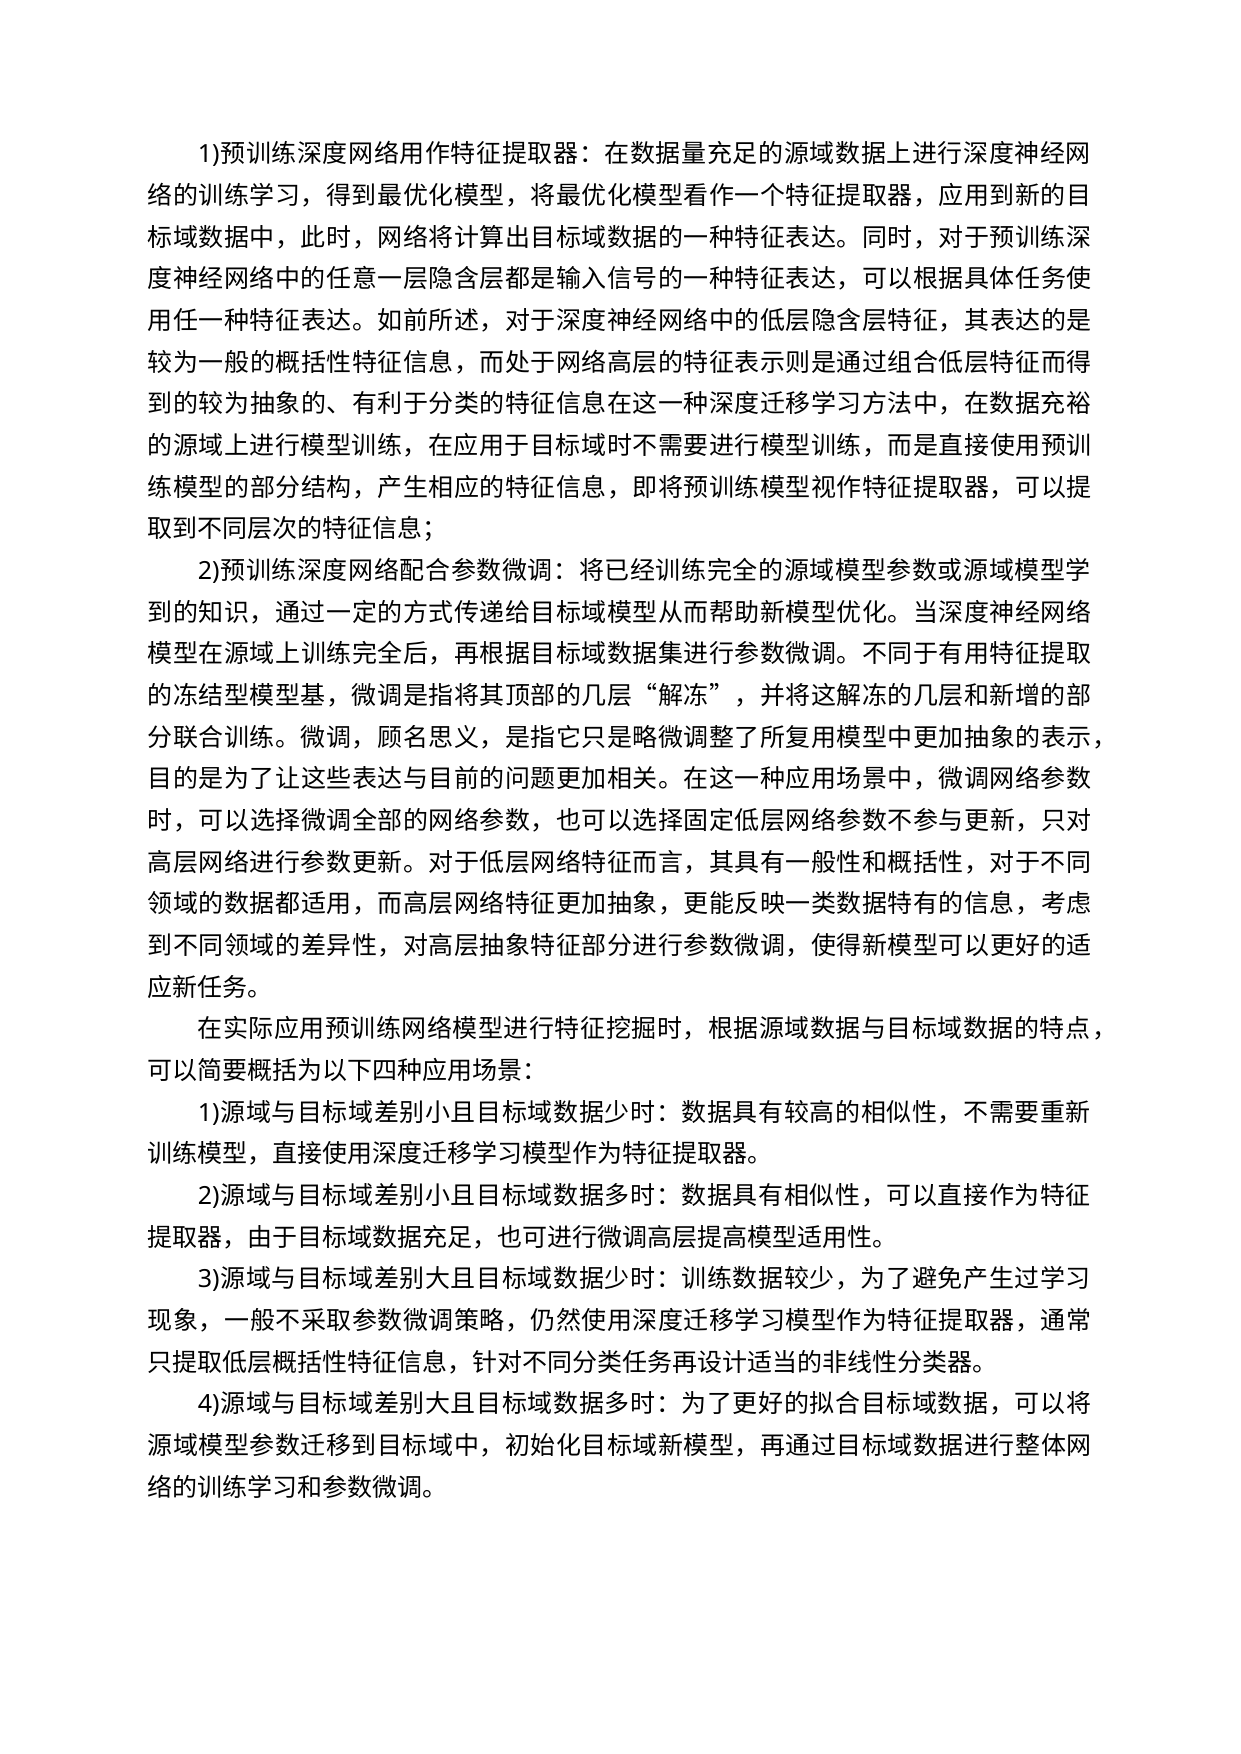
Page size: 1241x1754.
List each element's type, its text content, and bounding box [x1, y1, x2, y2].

text 1)源域与目标域差别小且目标域数据少时：数据具有较高的相似性，不需要重新训练模型，直接使用深度迁移学习模型作为特征提取器。 [148, 1088, 1092, 1171]
text 2)预训练深度网络配合参数微调：将已经训练完全的源域模型参数或源域模型学到的知识，通过一定的方式传递给目标域模型从而帮助新模型优化。当深度神经网络模型在源域上训练完全后，再根据目标域数据集进行参数微调。不同于有用特征提取的冻结型模型基，微调是指将其顶部的几层“解冻”，并将这解冻的几层和新增的部分联合训练。微调，顾名思义，是指它只是略微调整了所复用模型中更加抽象的表示，目的是为了让这些表达与目前的问题更加相关。在这一种应用场景中，微调网络参数时，可以选择微调全部的网络参数，也可以选择固定低层网络参数不参与更新，只对高层网络进行参数更新。对于低层网络特征而言，其具有一般性和概括性，对于不同领域的数据都适用，而高层网络特征更加抽象，更能反映一类数据特有的信息，考虑到不同领域的差异性，对高层抽象特征部分进行参数微调，使得新模型可以更好的适应新任务。 [148, 546, 1092, 1004]
text 1)预训练深度网络用作特征提取器：在数据量充足的源域数据上进行深度神经网络的训练学习，得到最优化模型，将最优化模型看作一个特征提取器，应用到新的目标域数据中，此时，网络将计算出目标域数据的一种特征表达。同时，对于预训练深度神经网络中的任意一层隐含层都是输入信号的一种特征表达，可以根据具体任务使用任一种特征表达。如前所述，对于深度神经网络中的低层隐含层特征，其表达的是较为一般的概括性特征信息，而处于网络高层的特征表示则是通过组合低层特征而得到的较为抽象的、有利于分类的特征信息在这一种深度迁移学习方法中，在数据充裕的源域上进行模型训练，在应用于目标域时不需要进行模型训练，而是直接使用预训练模型的部分结构，产生相应的特征信息，即将预训练模型视作特征提取器，可以提取到不同层次的特征信息； [148, 129, 1092, 546]
text 3)源域与目标域差别大且目标域数据少时：训练数据较少，为了避免产生过学习现象，一般不采取参数微调策略，仍然使用深度迁移学习模型作为特征提取器，通常只提取低层概括性特征信息，针对不同分类任务再设计适当的非线性分类器。 [148, 1254, 1092, 1379]
text 在实际应用预训练网络模型进行特征挖掘时，根据源域数据与目标域数据的特点，可以简要概括为以下四种应用场景： [148, 1004, 1092, 1088]
text 4)源域与目标域差别大且目标域数据多时：为了更好的拟合目标域数据，可以将源域模型参数迁移到目标域中，初始化目标域新模型，再通过目标域数据进行整体网络的训练学习和参数微调。 [148, 1379, 1092, 1504]
text 2)源域与目标域差别小且目标域数据多时：数据具有相似性，可以直接作为特征提取器，由于目标域数据充足，也可进行微调高层提高模型适用性。 [148, 1171, 1092, 1254]
